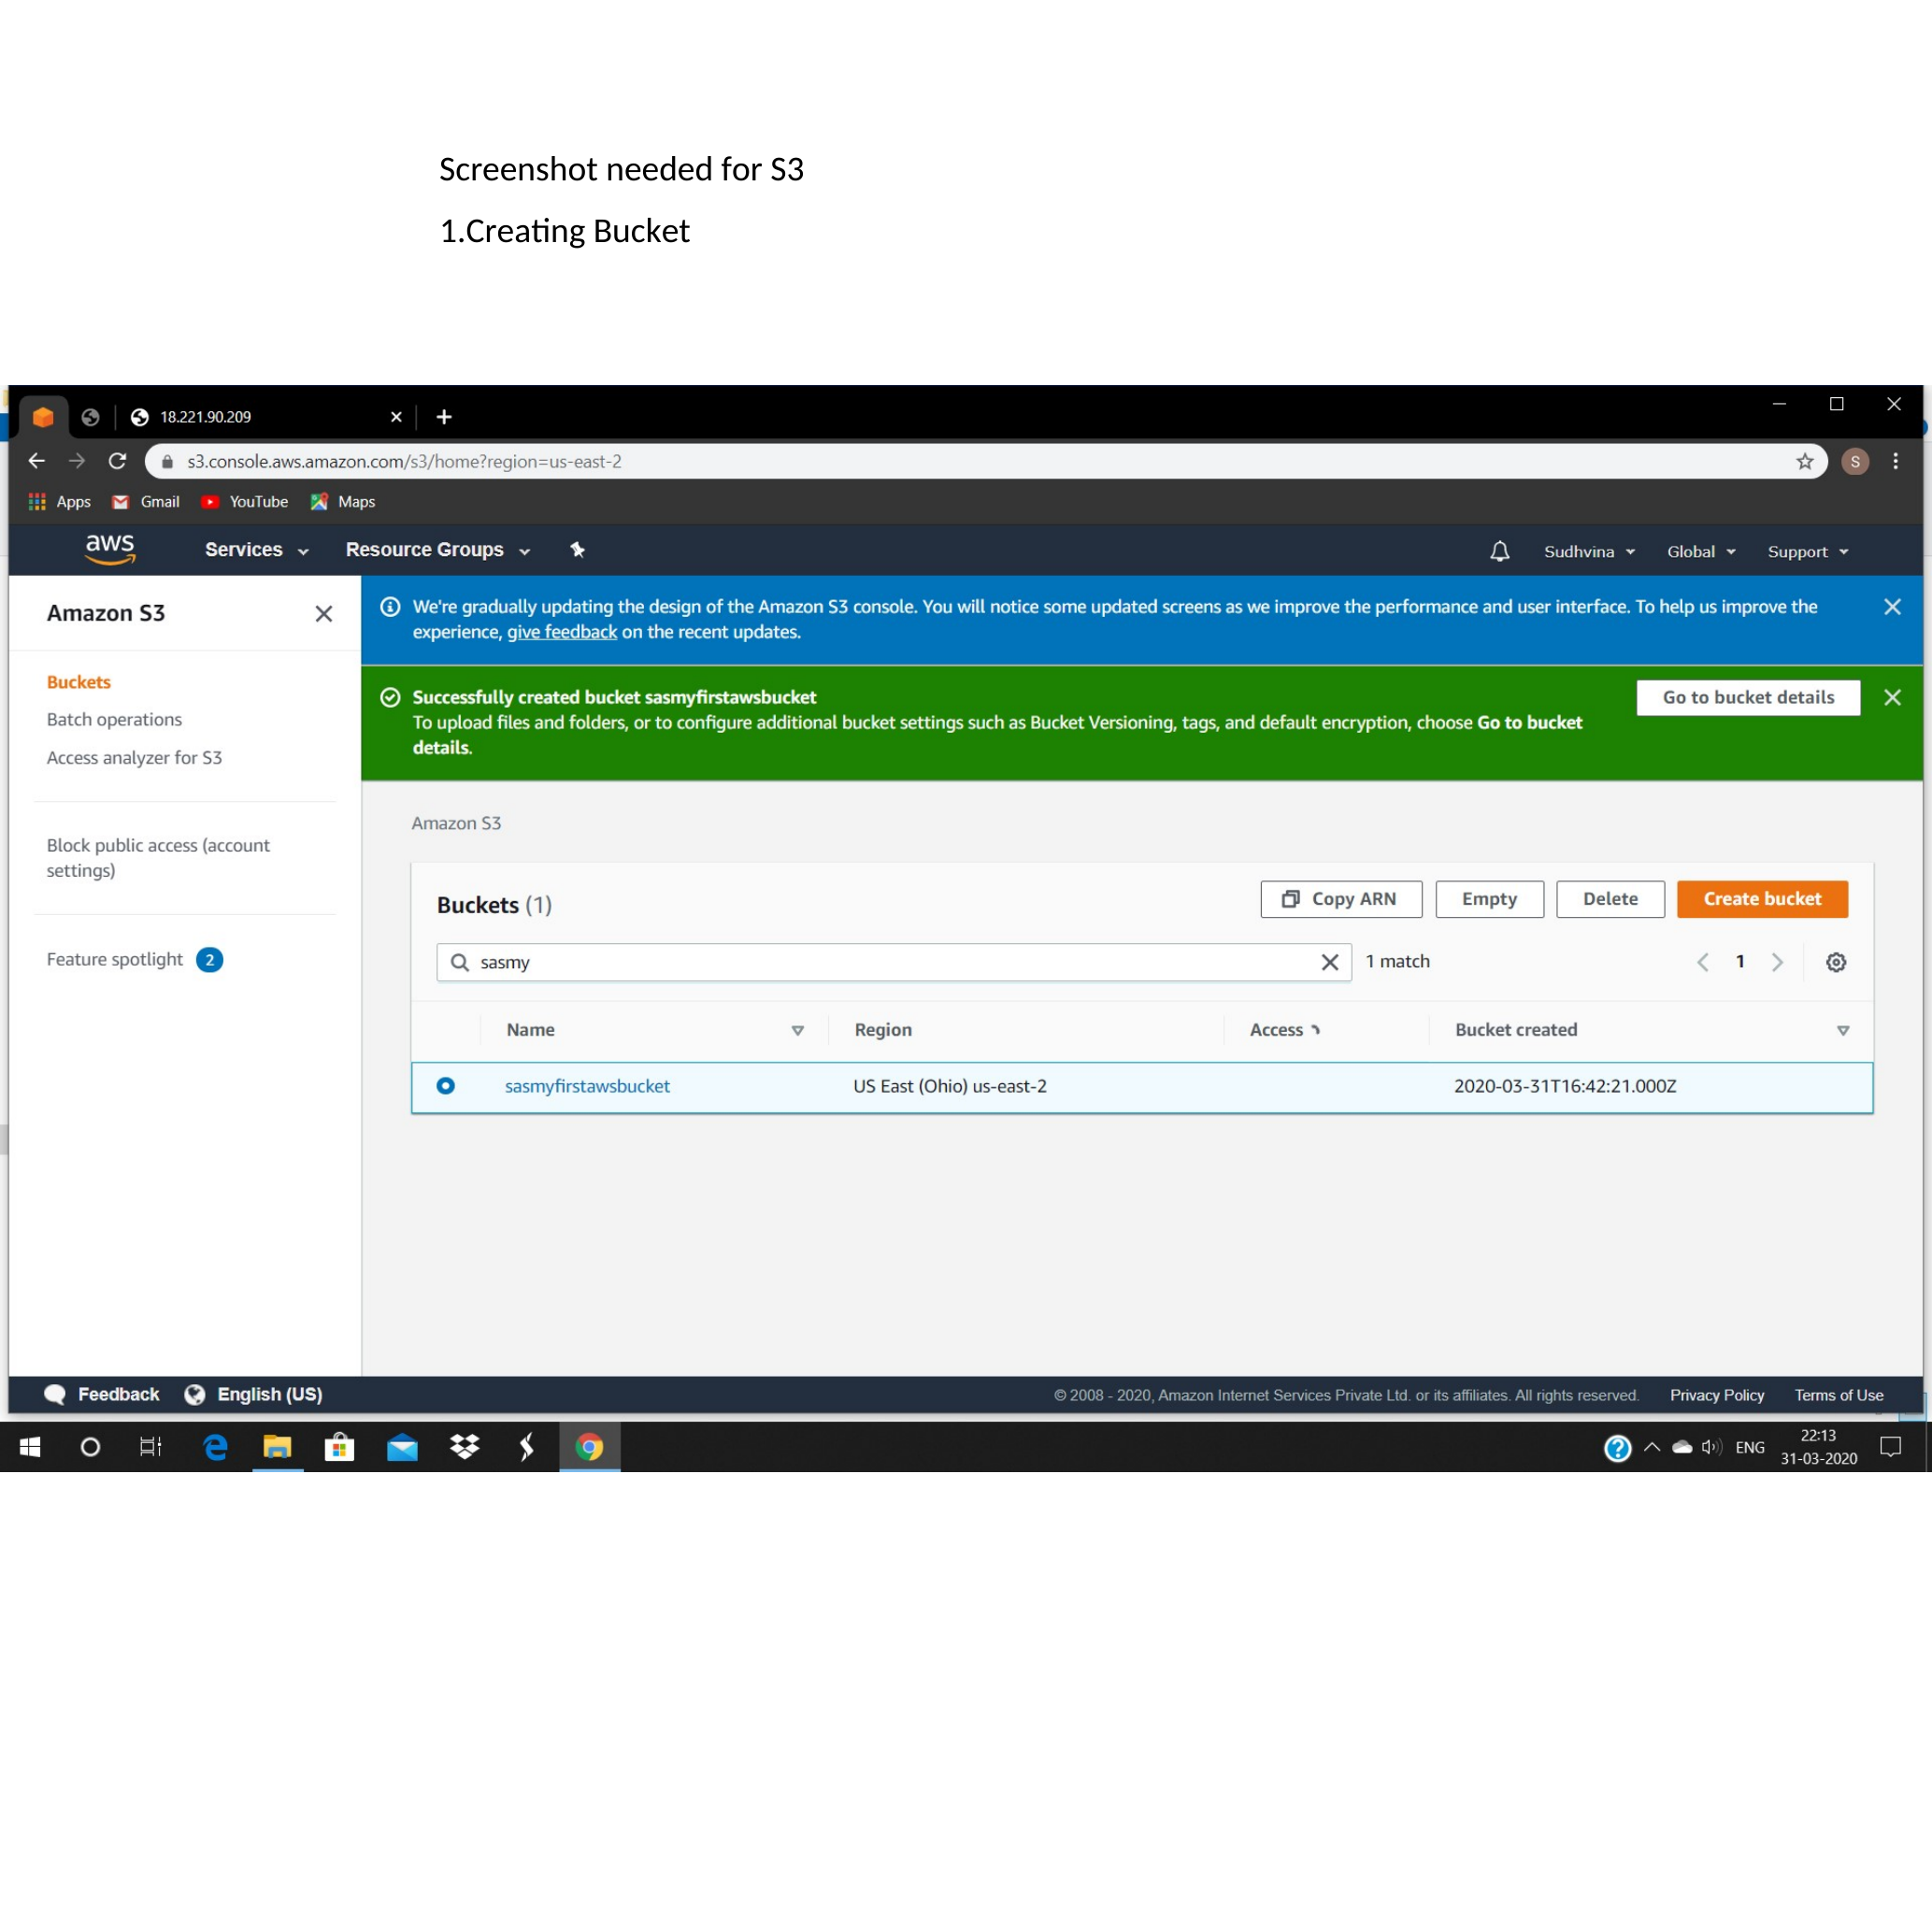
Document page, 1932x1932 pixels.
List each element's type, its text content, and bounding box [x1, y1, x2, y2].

text 1.Creating Bucket [439, 208, 1079, 251]
picture [0, 385, 1932, 1472]
text Screenshot needed for S3 [439, 147, 1079, 190]
